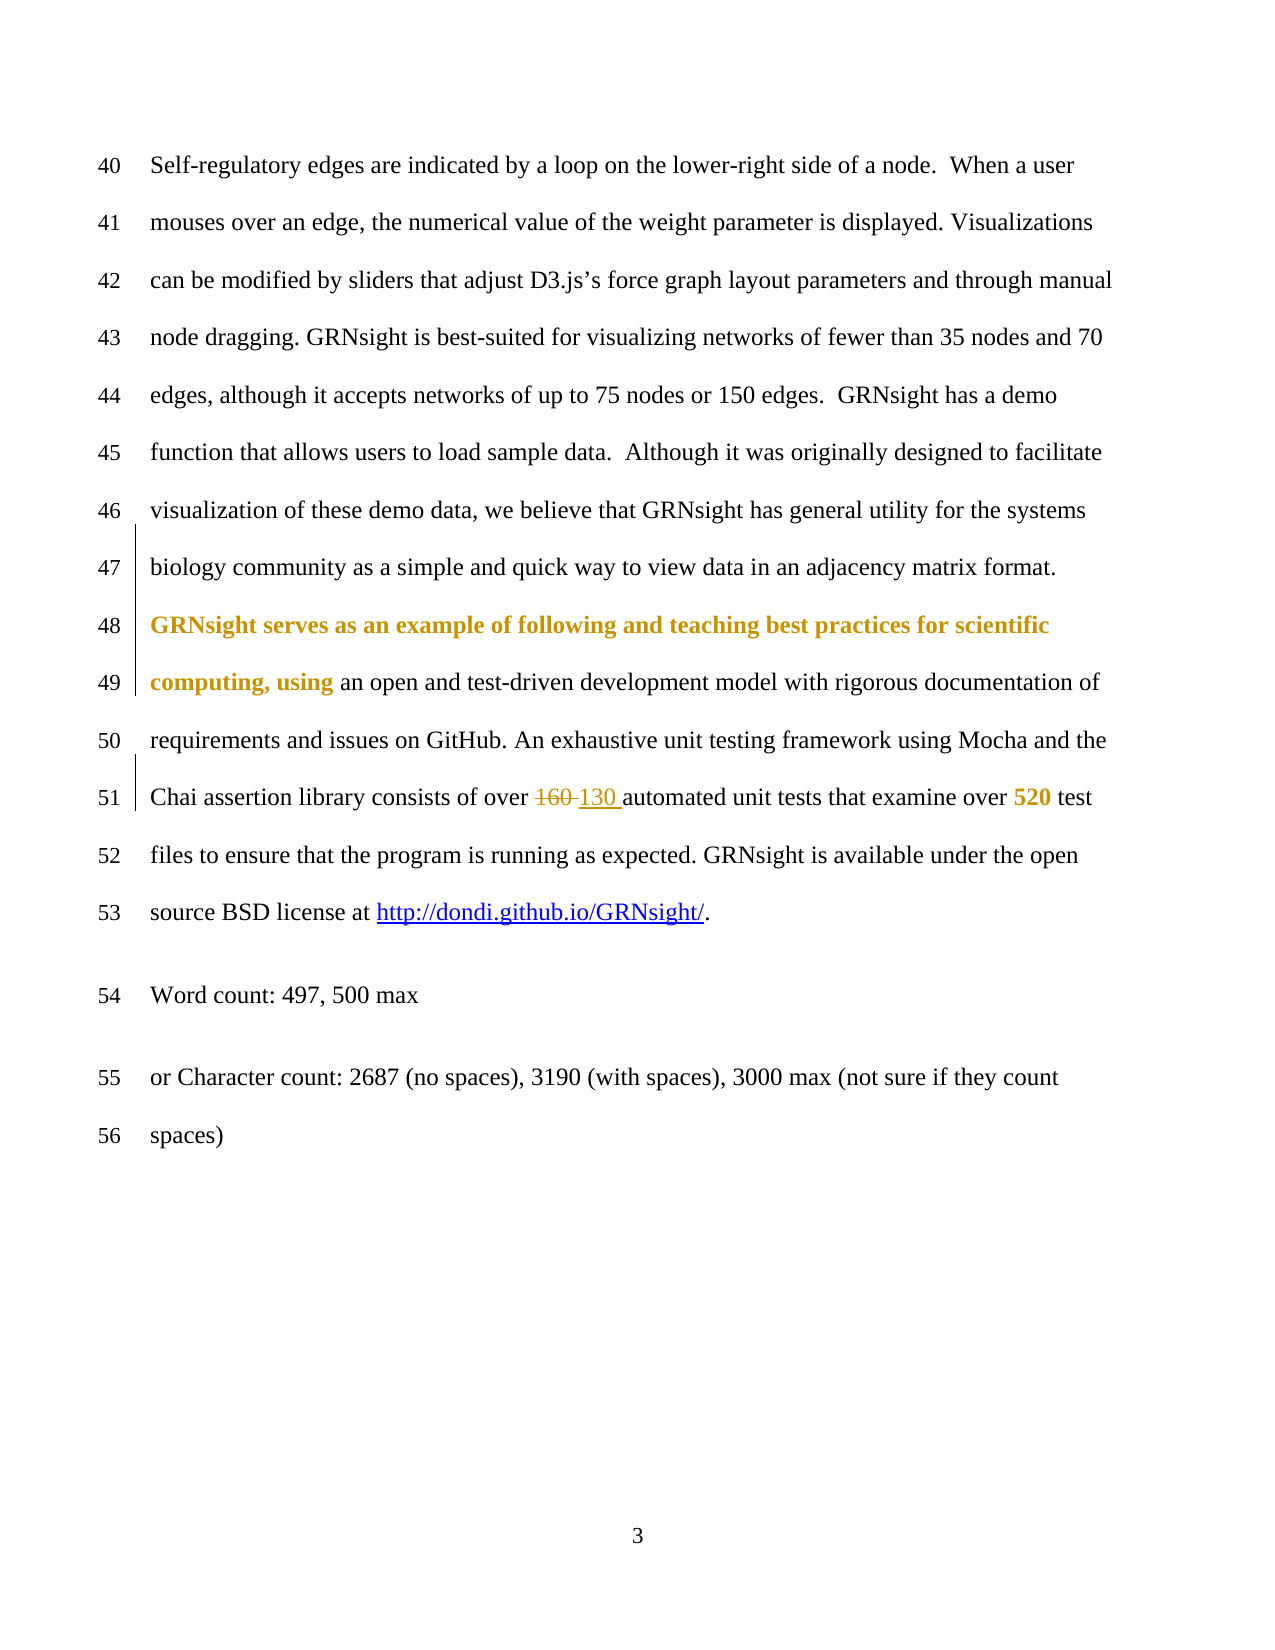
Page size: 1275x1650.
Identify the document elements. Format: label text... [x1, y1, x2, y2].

text Word count: 497, 500 max [150, 980, 1125, 1009]
text or Character count: 2687 (no spaces), 3190 (with spaces), 3000 max (not sure if they count spaces) [150, 1062, 1125, 1149]
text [150, 150, 1125, 926]
